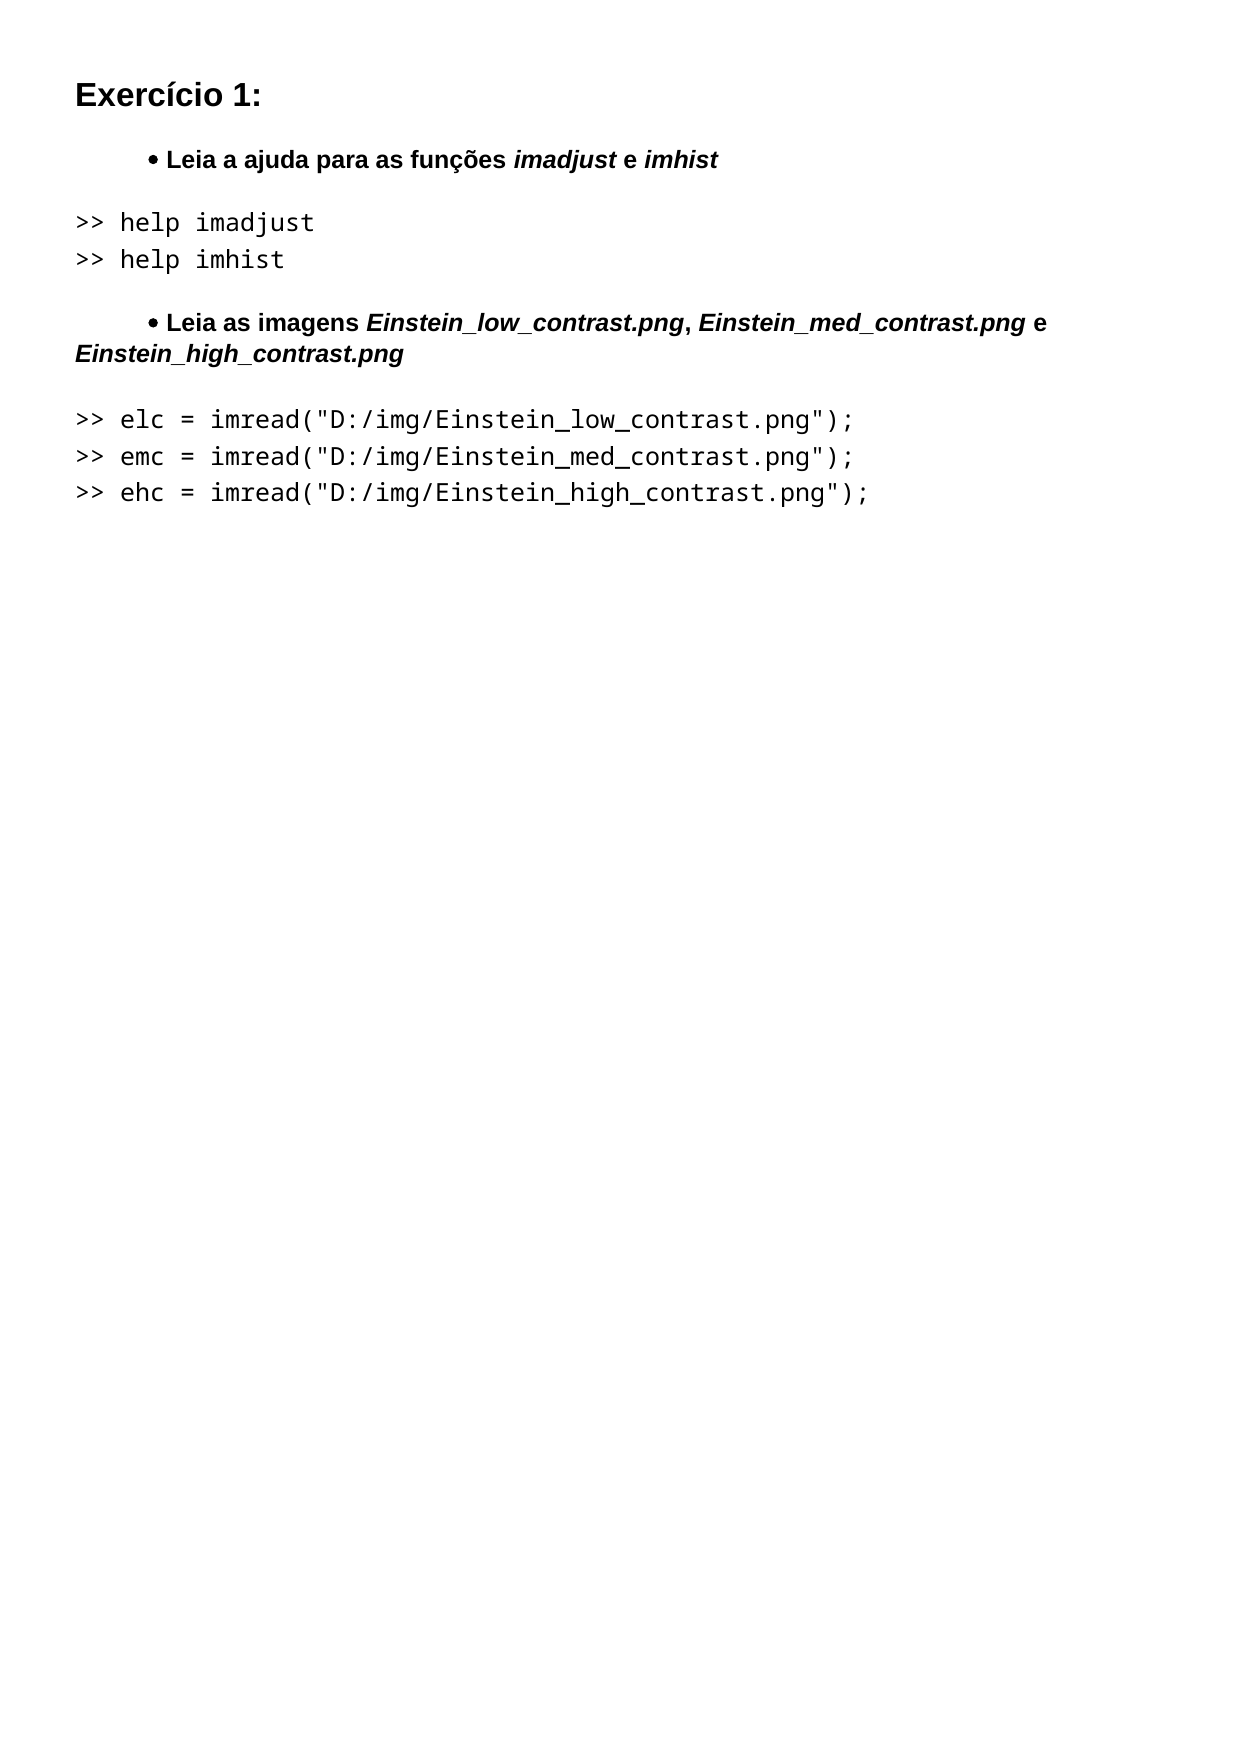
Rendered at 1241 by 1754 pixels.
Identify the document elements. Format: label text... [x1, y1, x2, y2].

text >> ehc = imread("D:/img/Einstein_high_contrast.png"); [75, 475, 1165, 509]
text Exercício 1: [75, 75, 1165, 113]
text >> help imhist [75, 241, 1165, 275]
text >> emc = imread("D:/img/Einstein_med_contrast.png"); [75, 438, 1165, 472]
text Leia a ajuda para as funções imadjust e imhist [75, 145, 1165, 174]
text Leia as imagens Einstein_low_contrast.png, Einstein_med_contrast.png e Einstein_high_contrast.png [75, 308, 1165, 368]
text >> help imadjust [75, 204, 1165, 238]
text >> elc = imread("D:/img/Einstein_low_contrast.png"); [75, 401, 1165, 436]
